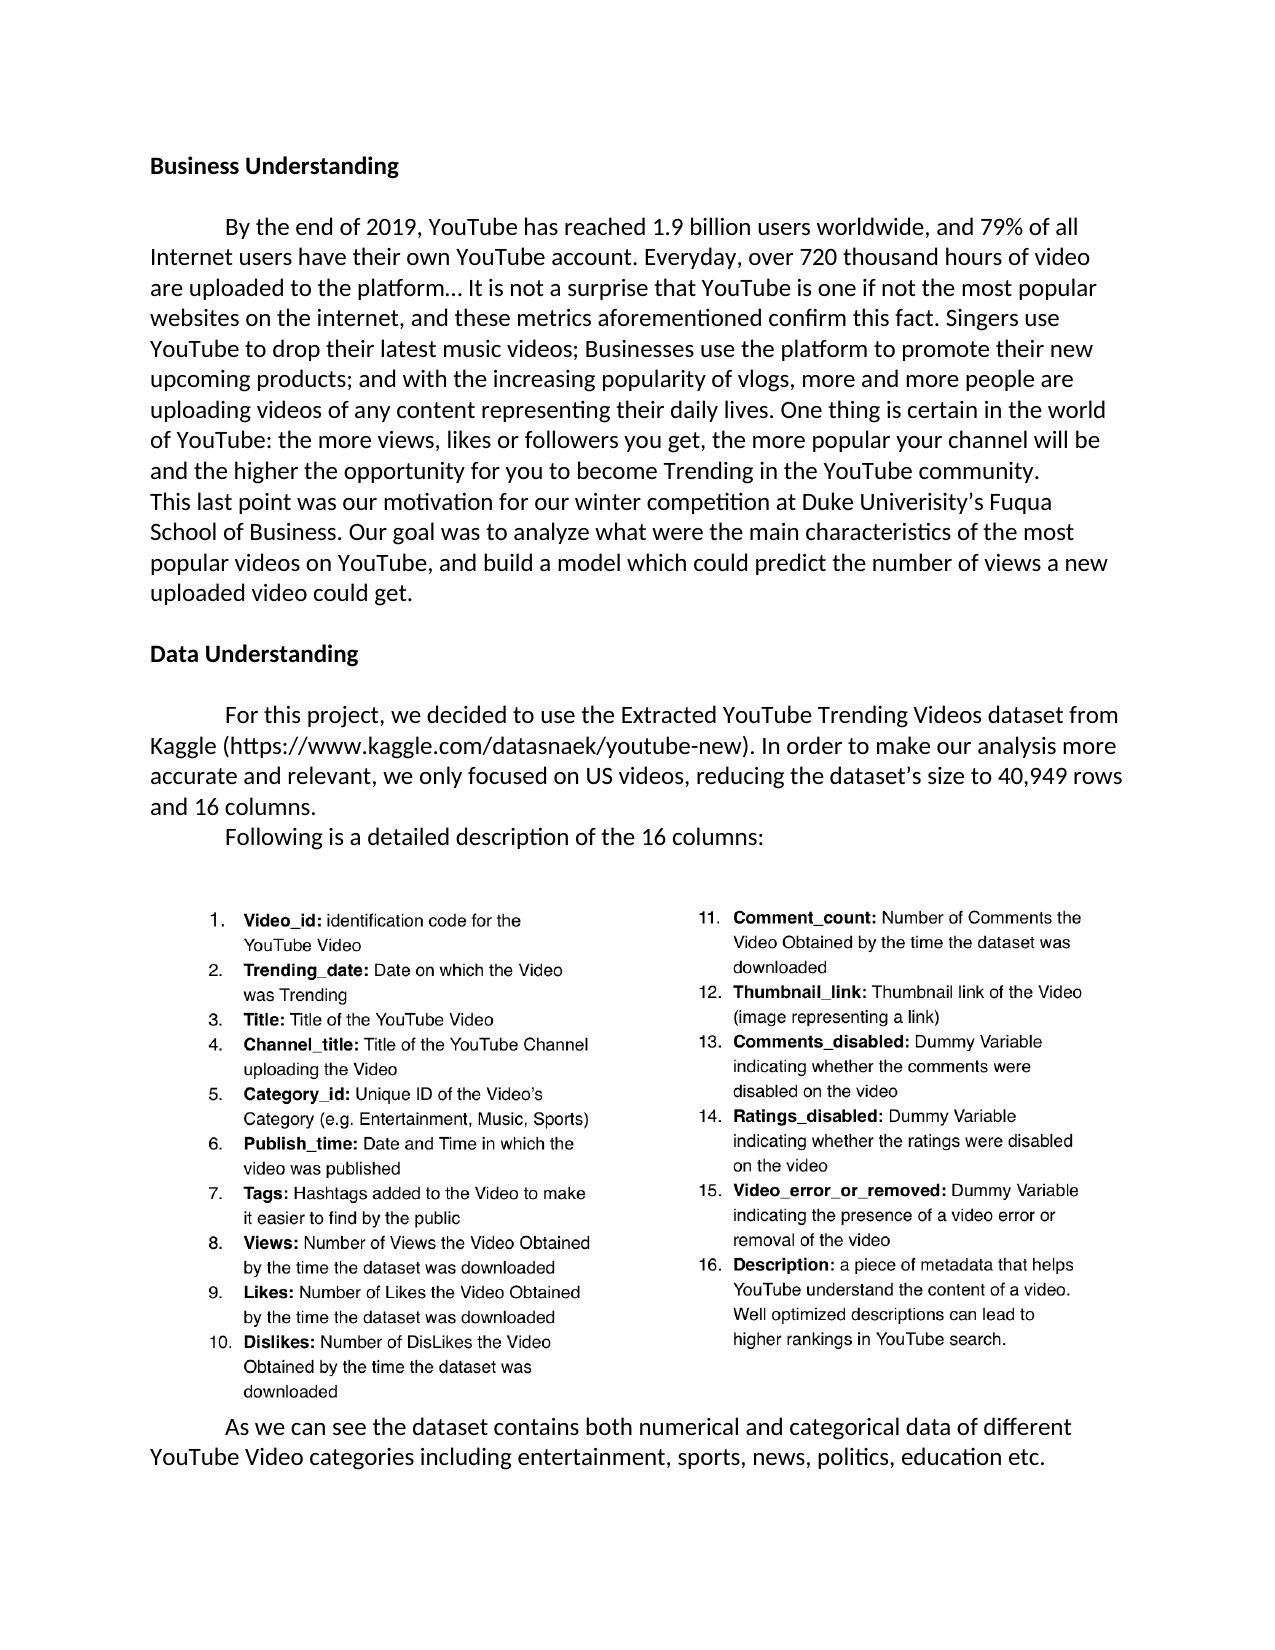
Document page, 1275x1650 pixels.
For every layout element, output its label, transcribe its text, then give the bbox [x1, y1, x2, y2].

text This last point was our motivation for our winter competition at Duke Univerisity’s Fuqua School of Business. Our goal was to analyze what were the main characteristics of the most popular videos on YouTube, and build a model which could predict the number of views a new uploaded video could get. [150, 486, 1125, 608]
text For this project, we decided to use the Extracted YouTube Trending Videos dataset from Kaggle (https://www.kaggle.com/datasnaek/youtube-new). In order to make our analysis more accurate and relevant, we only focused on US videos, reducing the dataset’s size to 40,949 rows and 16 columns. [150, 699, 1125, 821]
picture [150, 852, 1125, 1411]
text Business Understanding [150, 150, 1125, 181]
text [150, 1411, 1125, 1472]
text By the end of 2019, YouTube has reached 1.9 billion users worldwide, and 79% of all Internet users have their own YouTube account. Everyday, over 720 thousand hours of video are uploaded to the platform… It is not a surprise that YouTube is one if not the most popular websites on the internet, and these metrics aforementioned confirm this fact. Singers use YouTube to drop their latest music videos; Businesses use the platform to promote their new upcoming products; and with the increasing popularity of vlogs, more and more people are uploading videos of any content representing their daily lives. One thing is certain in the world of YouTube: the more views, likes or followers you get, the more popular your channel will be and the higher the opportunity for you to become Trending in the YouTube community. [150, 211, 1125, 486]
text Following is a detailed description of the 16 columns: [150, 821, 1125, 852]
text Data Understanding [150, 638, 1125, 669]
